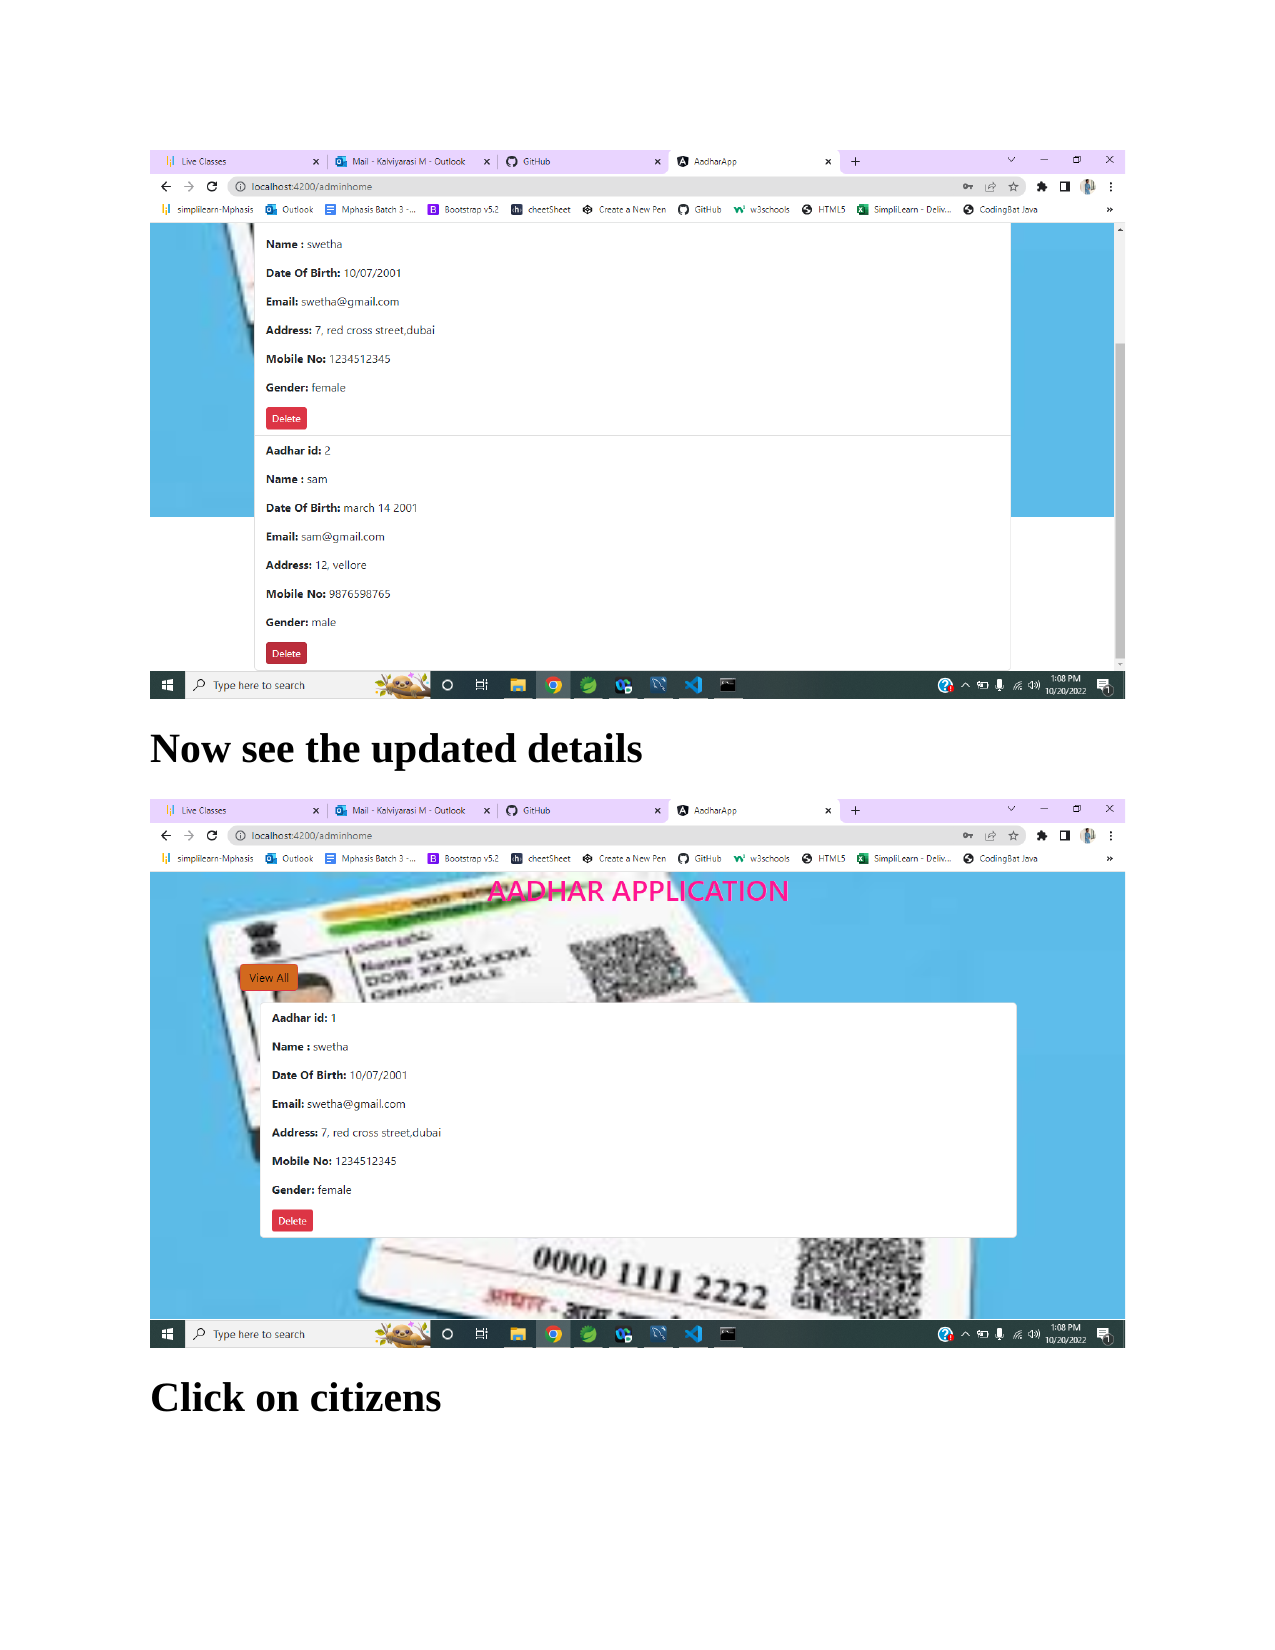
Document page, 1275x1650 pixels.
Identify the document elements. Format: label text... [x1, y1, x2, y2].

text Now see the updated details [150, 723, 1125, 771]
text Click on citizens [150, 1372, 1125, 1420]
picture [150, 799, 1125, 1348]
picture [150, 150, 1125, 699]
